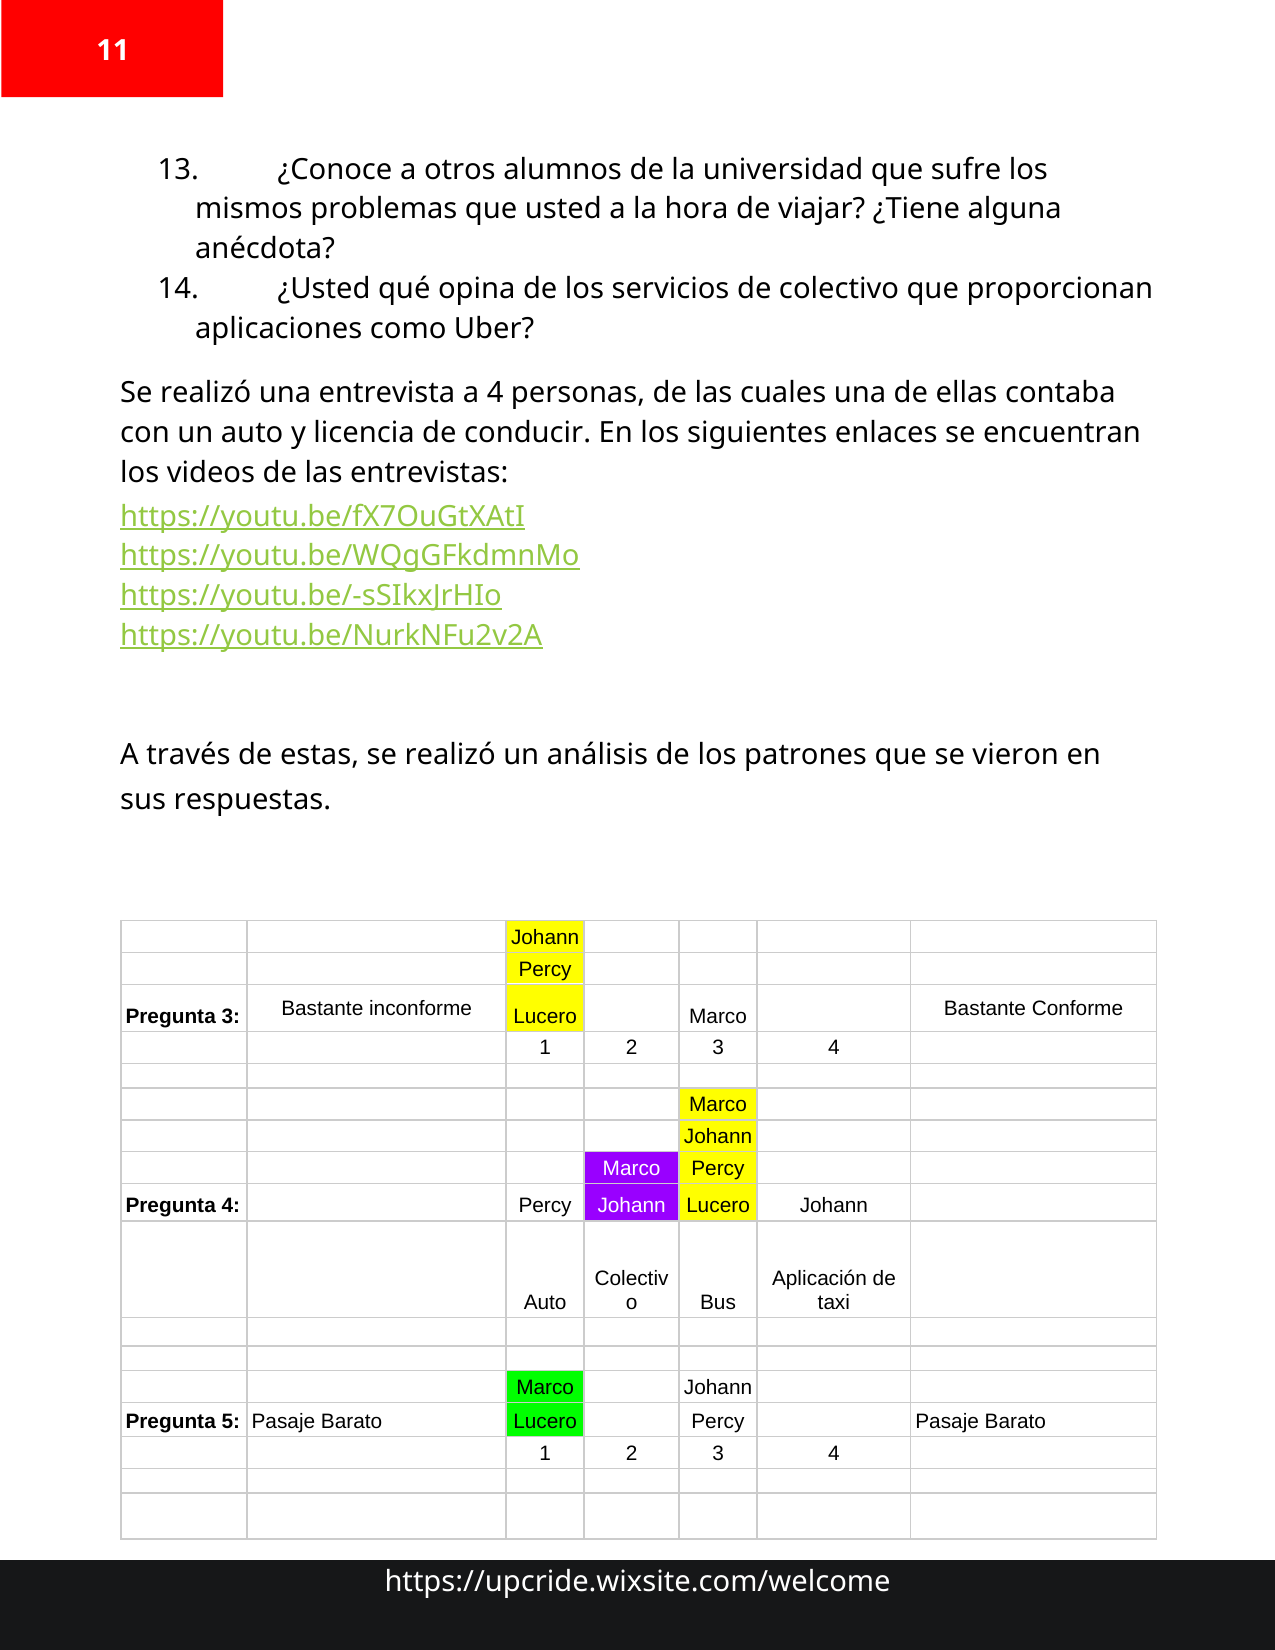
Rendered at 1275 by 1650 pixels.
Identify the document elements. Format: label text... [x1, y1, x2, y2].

table_cell [911, 1494, 1156, 1538]
table_cell [585, 1318, 678, 1345]
table_cell [248, 1347, 505, 1370]
table_cell Percy [507, 953, 583, 983]
table_cell [122, 1318, 246, 1345]
table_cell [680, 1494, 756, 1538]
table_cell [911, 1437, 1156, 1467]
table_cell Marco [507, 1371, 583, 1402]
table_cell [911, 1032, 1156, 1062]
table_cell [248, 953, 505, 983]
table_cell [507, 1318, 583, 1345]
table_cell [122, 1469, 246, 1492]
table_cell [248, 1222, 505, 1317]
table_cell [911, 1222, 1156, 1317]
table_cell [680, 1469, 756, 1492]
list ¿Conoce a otros alumnos de la universidad que sufre los mismos problemas que usted a la hora de viajar? ¿Tiene alguna anécdota? [157, 148, 1155, 267]
table_cell Auto [507, 1222, 583, 1317]
table_header [122, 921, 246, 952]
table_cell 1 [507, 1437, 583, 1467]
table_cell [758, 953, 910, 983]
table_cell Bus [680, 1222, 756, 1317]
table_header [911, 921, 1156, 952]
table_cell Marco [585, 1152, 678, 1183]
table_cell [507, 1089, 583, 1119]
table_cell [248, 1064, 505, 1087]
table_cell Johann [758, 1184, 910, 1220]
table_cell [122, 1121, 246, 1151]
table_cell [758, 1121, 910, 1151]
table_cell 1 [507, 1032, 583, 1062]
table_cell [122, 1494, 246, 1538]
table_cell [911, 1347, 1156, 1370]
table_cell 4 [758, 1032, 910, 1062]
table_cell Pasaje Barato [911, 1403, 1156, 1436]
table_cell [758, 1318, 910, 1345]
table_cell Lucero [680, 1184, 756, 1220]
table_cell Aplicación de taxi [758, 1222, 910, 1317]
table_cell [507, 1494, 583, 1538]
table_cell Percy [680, 1152, 756, 1183]
table_cell [248, 1371, 505, 1402]
table_header [585, 921, 678, 952]
table_cell [680, 1318, 756, 1345]
table_cell Johann [680, 1371, 756, 1402]
table_cell [507, 1121, 583, 1151]
table_cell [248, 1089, 505, 1119]
table_cell [758, 1371, 910, 1402]
table_header [680, 921, 756, 952]
text https://youtu.be/-sSIkxJrHIo [120, 574, 1155, 614]
table_cell [507, 1347, 583, 1370]
table_cell 4 [758, 1437, 910, 1467]
table_cell [248, 1494, 505, 1538]
table_cell 2 [585, 1437, 678, 1467]
table_cell [248, 1469, 505, 1492]
table_cell [680, 1347, 756, 1370]
table_cell Marco [680, 985, 756, 1031]
table_cell [248, 1152, 505, 1183]
table_cell Lucero [507, 1403, 583, 1436]
text A través de estas, se realizó un análisis de los patrones que se vieron en sus respuestas. [120, 733, 1155, 818]
table_cell [585, 985, 678, 1031]
table_cell [507, 1469, 583, 1492]
table_cell [248, 1032, 505, 1062]
table_cell 3 [680, 1437, 756, 1467]
table_cell Johann [680, 1121, 756, 1151]
table_cell [911, 1318, 1156, 1345]
table_cell Pregunta 5: [122, 1403, 246, 1436]
table_cell Pregunta 4: [122, 1184, 246, 1220]
table_cell [585, 1494, 678, 1538]
table_cell [248, 1318, 505, 1345]
table_cell [122, 1032, 246, 1062]
table_cell [911, 1152, 1156, 1183]
table_cell Lucero [507, 985, 583, 1031]
table_header [758, 921, 910, 952]
table_cell [911, 1469, 1156, 1492]
table_cell 3 [680, 1032, 756, 1062]
table_cell [585, 1089, 678, 1119]
table_cell [507, 1152, 583, 1183]
table_cell [122, 1371, 246, 1402]
table_cell Bastante Conforme [911, 985, 1156, 1031]
table_cell [122, 1089, 246, 1119]
table_cell [585, 1347, 678, 1370]
table_cell [911, 1371, 1156, 1402]
table_cell [911, 1121, 1156, 1151]
table_cell [758, 1403, 910, 1436]
table_cell [758, 985, 910, 1031]
table_cell [248, 1437, 505, 1467]
table_cell [758, 1494, 910, 1538]
subtitle Se realizó una entrevista a 4 personas, de las cuales una de ellas contaba con un auto y licencia de conducir. En los siguientes enlaces se encuentran los videos de las entrevistas: [120, 372, 1155, 491]
text https://youtu.be/NurkNFu2v2A [120, 614, 1155, 653]
table_cell [507, 1064, 583, 1087]
table_cell [122, 1347, 246, 1370]
table_cell 2 [585, 1032, 678, 1062]
table_cell [680, 1064, 756, 1087]
list ¿Usted qué opina de los servicios de colectivo que proporcionan aplicaciones como Uber? [157, 267, 1155, 347]
table_cell [911, 1184, 1156, 1220]
table_cell [758, 1469, 910, 1492]
table_cell [585, 1121, 678, 1151]
text https://youtu.be/fX7OuGtXAtI [120, 495, 1155, 534]
table_cell [122, 1064, 246, 1087]
table_cell Percy [507, 1184, 583, 1220]
text https://youtu.be/WQgGFkdmnMo [120, 534, 1155, 574]
table_cell [585, 953, 678, 983]
table_cell [585, 1064, 678, 1087]
table_cell [758, 1152, 910, 1183]
table_cell Marco [680, 1089, 756, 1119]
table_cell [585, 1371, 678, 1402]
table_cell [122, 1152, 246, 1183]
table_cell [248, 1121, 505, 1151]
table_cell [680, 953, 756, 983]
table_cell [585, 1403, 678, 1436]
table_cell Pregunta 3: [122, 985, 246, 1031]
table_cell Bastante inconforme [248, 985, 505, 1031]
table_cell [911, 1064, 1156, 1087]
table_cell [248, 1184, 505, 1220]
table_cell [758, 1089, 910, 1119]
table_header Johann [507, 921, 583, 952]
table_cell Colectivo [585, 1222, 678, 1317]
table_cell Johann [585, 1184, 678, 1220]
table_cell [122, 953, 246, 983]
table_cell [911, 1089, 1156, 1119]
table_cell [585, 1469, 678, 1492]
table_cell Pasaje Barato [248, 1403, 505, 1436]
table_cell [122, 1437, 246, 1467]
table_cell Percy [680, 1403, 756, 1436]
table_cell [758, 1064, 910, 1087]
table_cell [758, 1347, 910, 1370]
table_header [248, 921, 505, 952]
table_cell [911, 953, 1156, 983]
table_cell [122, 1222, 246, 1317]
